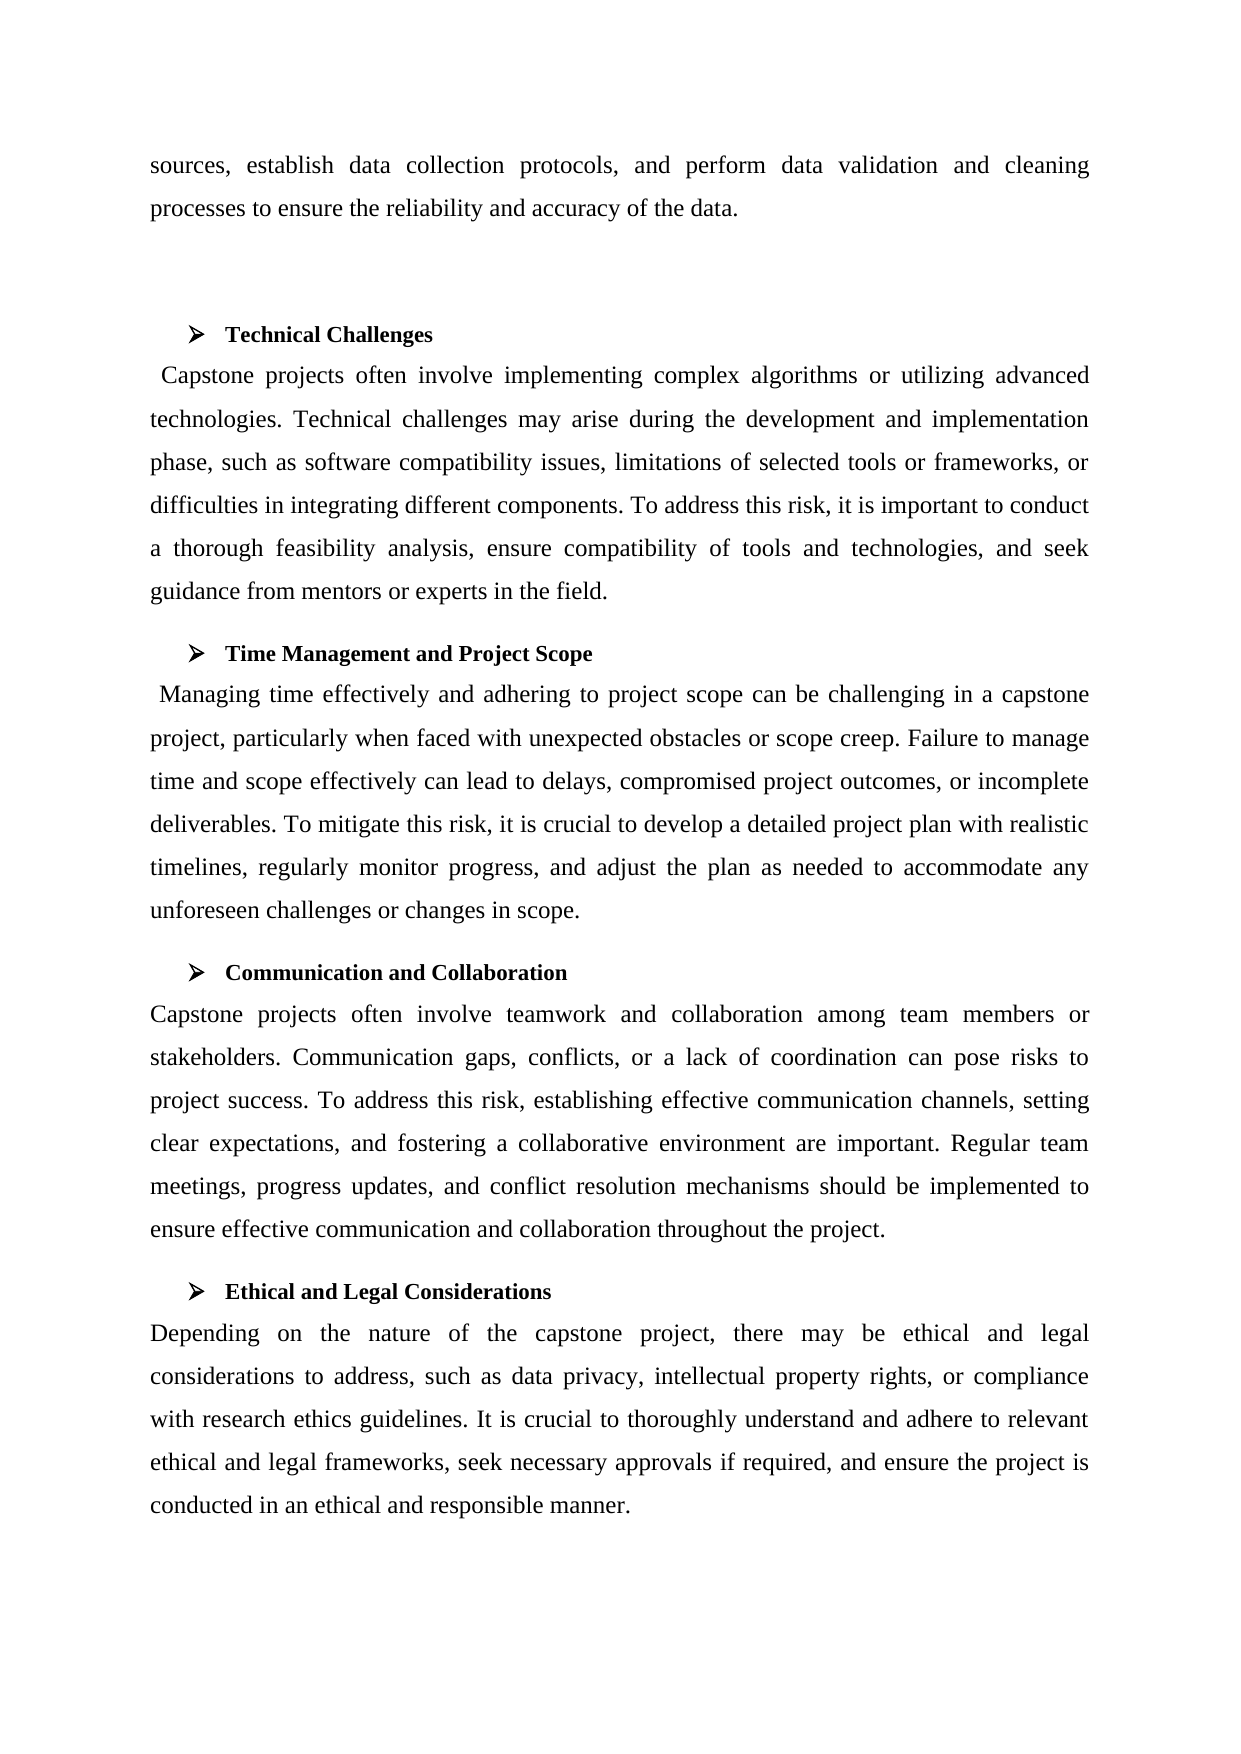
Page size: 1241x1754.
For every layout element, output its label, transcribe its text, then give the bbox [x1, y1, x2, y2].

text Managing time effectively and adhering to project scope can be challenging in a capstone project, particularly when faced with unexpected obstacles or scope creep. Failure to manage time and scope effectively can lead to delays, compromised project outcomes, or incomplete deliverables. To mitigate this risk, it is crucial to develop a detailed project plan with realistic timelines, regularly monitor progress, and adjust the plan as needed to accommodate any unforeseen challenges or changes in scope. [150, 679, 1090, 924]
list Communication and Collaboration [187, 959, 1090, 986]
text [150, 150, 1090, 222]
text Capstone projects often involve implementing complex algorithms or utilizing advanced technologies. Technical challenges may arise during the development and implementation phase, such as software compatibility issues, limitations of selected tools or frameworks, or difficulties in integrating different components. To address this risk, it is important to conduct a thorough feasibility analysis, ensure compatibility of tools and technologies, and seek guidance from mentors or experts in the field. [150, 361, 1090, 605]
list Technical Challenges [187, 321, 1090, 347]
list Ethical and Legal Considerations [187, 1278, 1090, 1304]
text Capstone projects often involve teamwork and collaboration among team members or stakeholders. Communication gaps, conflicts, or a lack of coordination can pose risks to project success. To address this risk, establishing effective communication channels, setting clear expectations, and fostering a collaborative environment are important. Regular team meetings, progress updates, and conflict resolution mechanisms should be implemented to ensure effective communication and collaboration throughout the project. [150, 999, 1090, 1243]
list Time Management and Project Scope [187, 640, 1090, 666]
text Depending on the nature of the capstone project, there may be ethical and legal considerations to address, such as data privacy, intellectual property rights, or compliance with research ethics guidelines. It is crucial to thoroughly understand and adhere to relevant ethical and legal frameworks, seek necessary approvals if required, and ensure the project is conducted in an ethical and responsible manner. [150, 1318, 1090, 1519]
